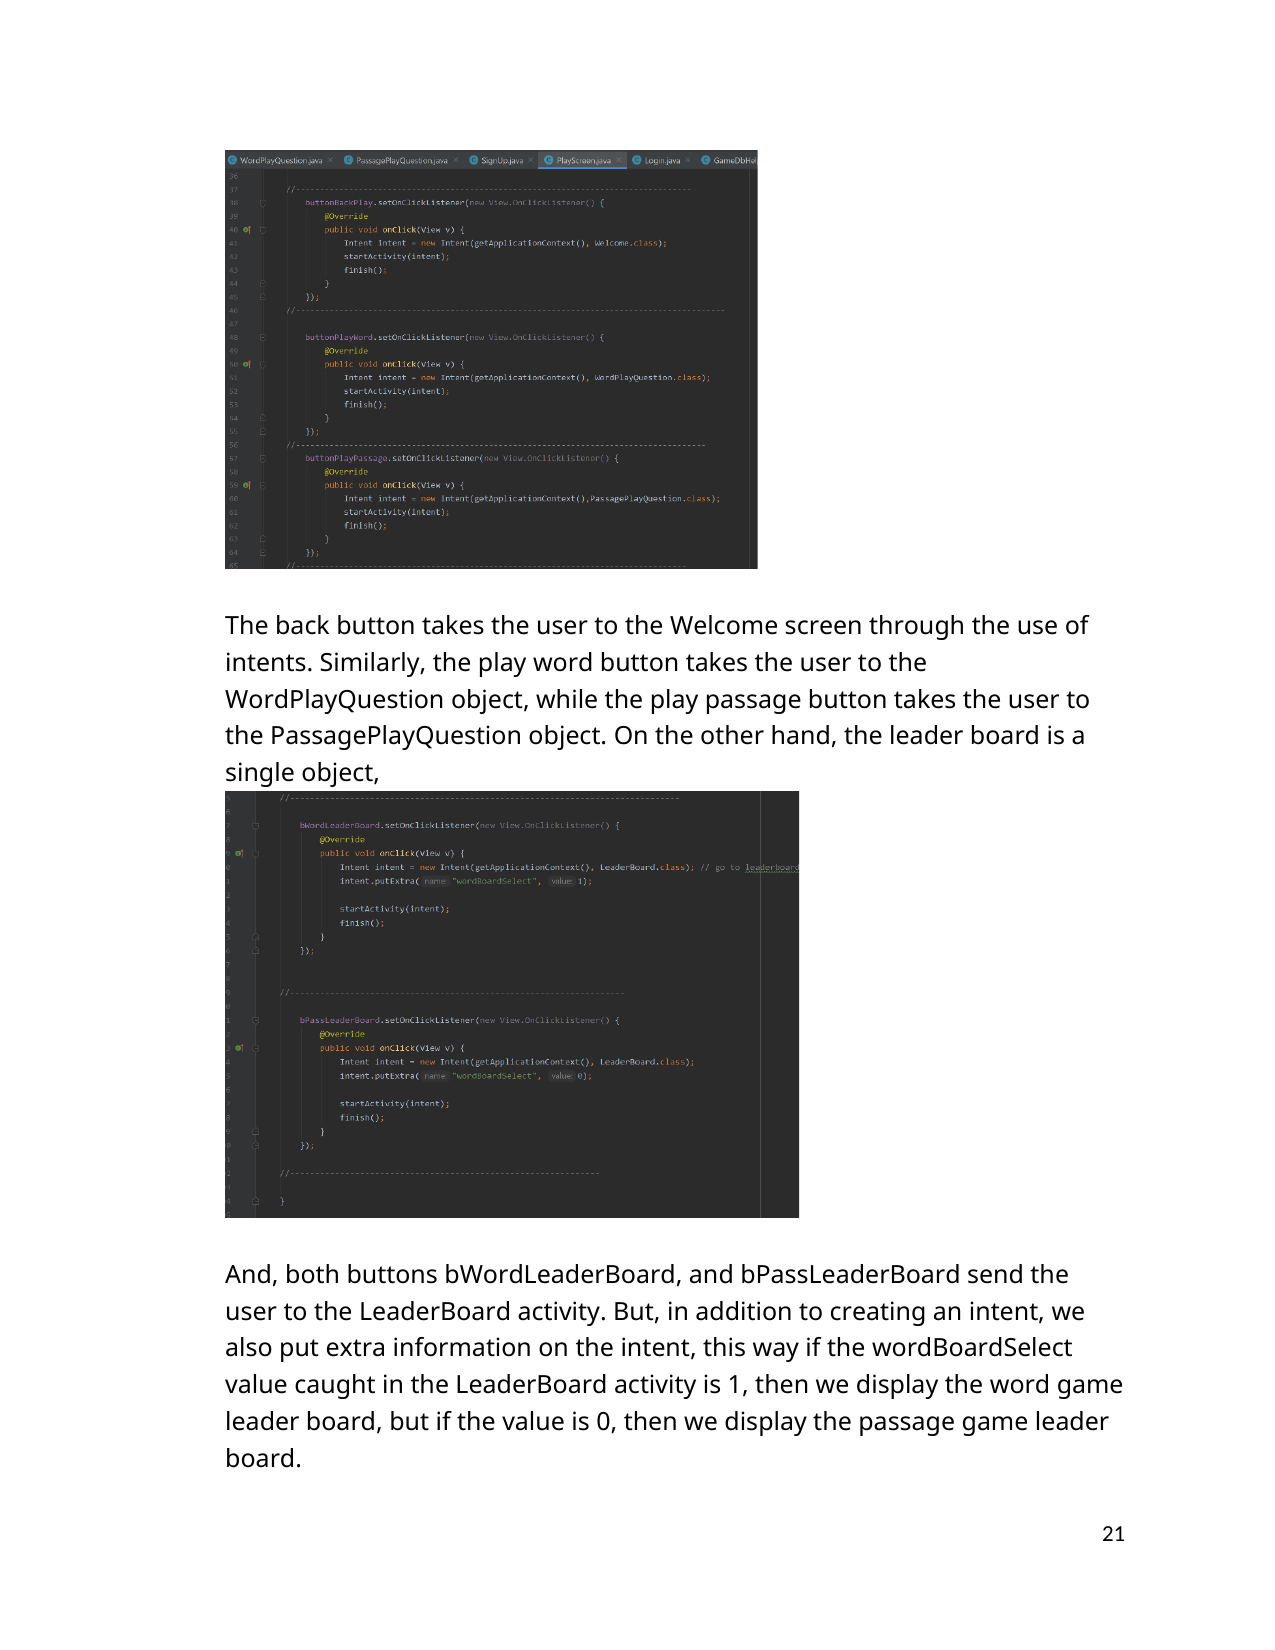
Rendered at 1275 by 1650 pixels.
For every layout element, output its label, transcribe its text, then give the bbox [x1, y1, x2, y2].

list The back button takes the user to the Welcome screen through the use of intents. Similarly, the play word button takes the user to the WordPlayQuestion object, while the play passage button takes the user to the PassagePlayQuestion object. On the other hand, the leader board is a single object, [225, 608, 1125, 789]
list And, both buttons bWordLeaderBoard, and bPassLeaderBoard send the user to the LeaderBoard activity. But, in addition to creating an intent, we also put extra information on the intent, this way if the wordBoardSelect value caught in the LeaderBoard activity is 1, then we display the word game leader board, but if the value is 0, then we display the passage game leader board. [225, 1256, 1125, 1474]
picture [225, 150, 758, 569]
picture [225, 791, 800, 1218]
